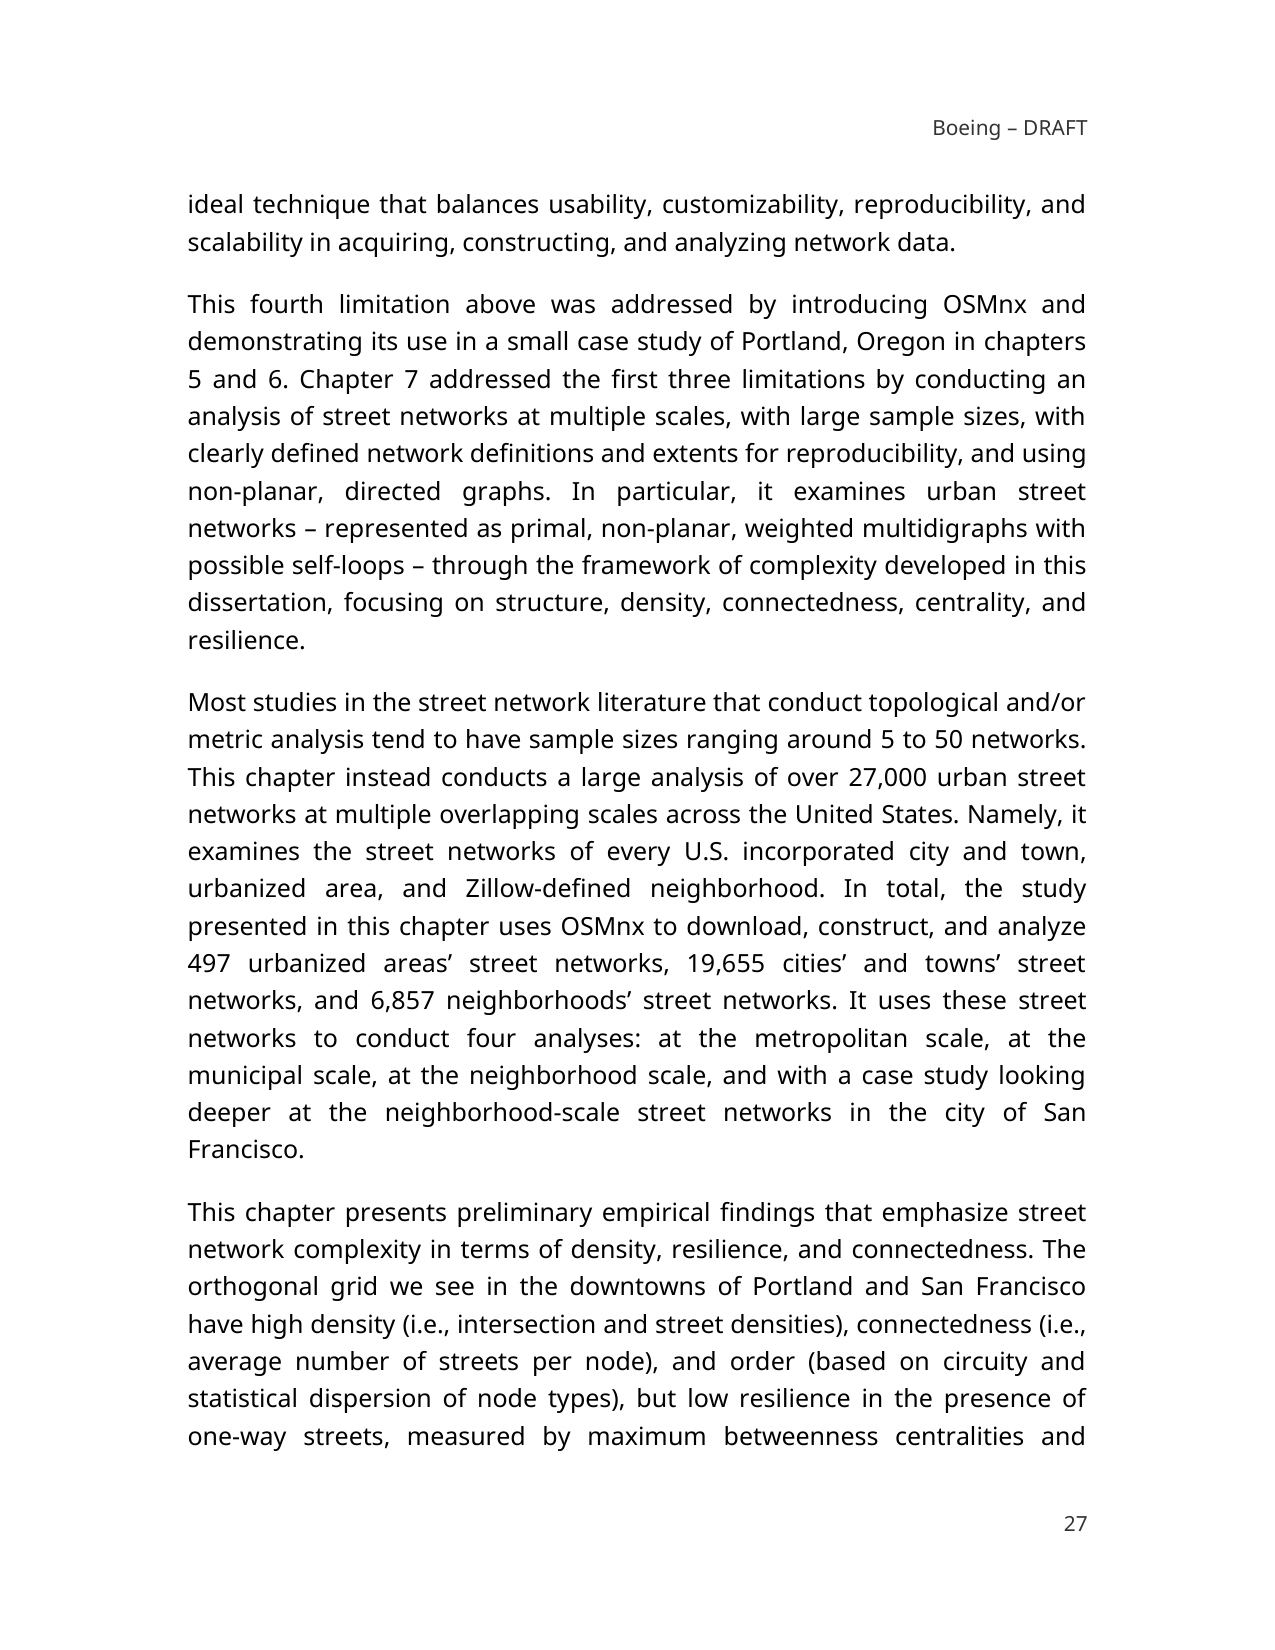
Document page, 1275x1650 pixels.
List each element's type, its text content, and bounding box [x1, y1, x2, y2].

text Most studies in the street network literature that conduct topological and/or metric analysis tend to have sample sizes ranging around 5 to 50 networks. This chapter instead conducts a large analysis of over 27,000 urban street networks at multiple overlapping scales across the United States. Namely, it examines the street networks of every U.S. incorporated city and town, urbanized area, and Zillow-defined neighborhood. In total, the study presented in this chapter uses OSMnx to download, construct, and analyze 497 urbanized areas’ street networks, 19,655 cities’ and towns’ street networks, and 6,857 neighborhoods’ street networks. It uses these street networks to conduct four analyses: at the metropolitan scale, at the municipal scale, at the neighborhood scale, and with a case study looking deeper at the neighborhood-scale street networks in the city of San Francisco. [187, 685, 1087, 1166]
text This fourth limitation above was addressed by introducing OSMnx and demonstrating its use in a small case study of Portland, Oregon in chapters 5 and 6. Chapter 7 addressed the first three limitations by conducting an analysis of street networks at multiple scales, with large sample sizes, with clearly defined network definitions and extents for reproducibility, and using non-planar, directed graphs. In particular, it examines urban street networks – represented as primal, non-planar, weighted multidigraphs with possible self-loops – through the framework of complexity developed in this dissertation, focusing on structure, density, connectedness, centrality, and resilience. [187, 287, 1087, 657]
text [187, 187, 1087, 259]
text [187, 1195, 1087, 1452]
